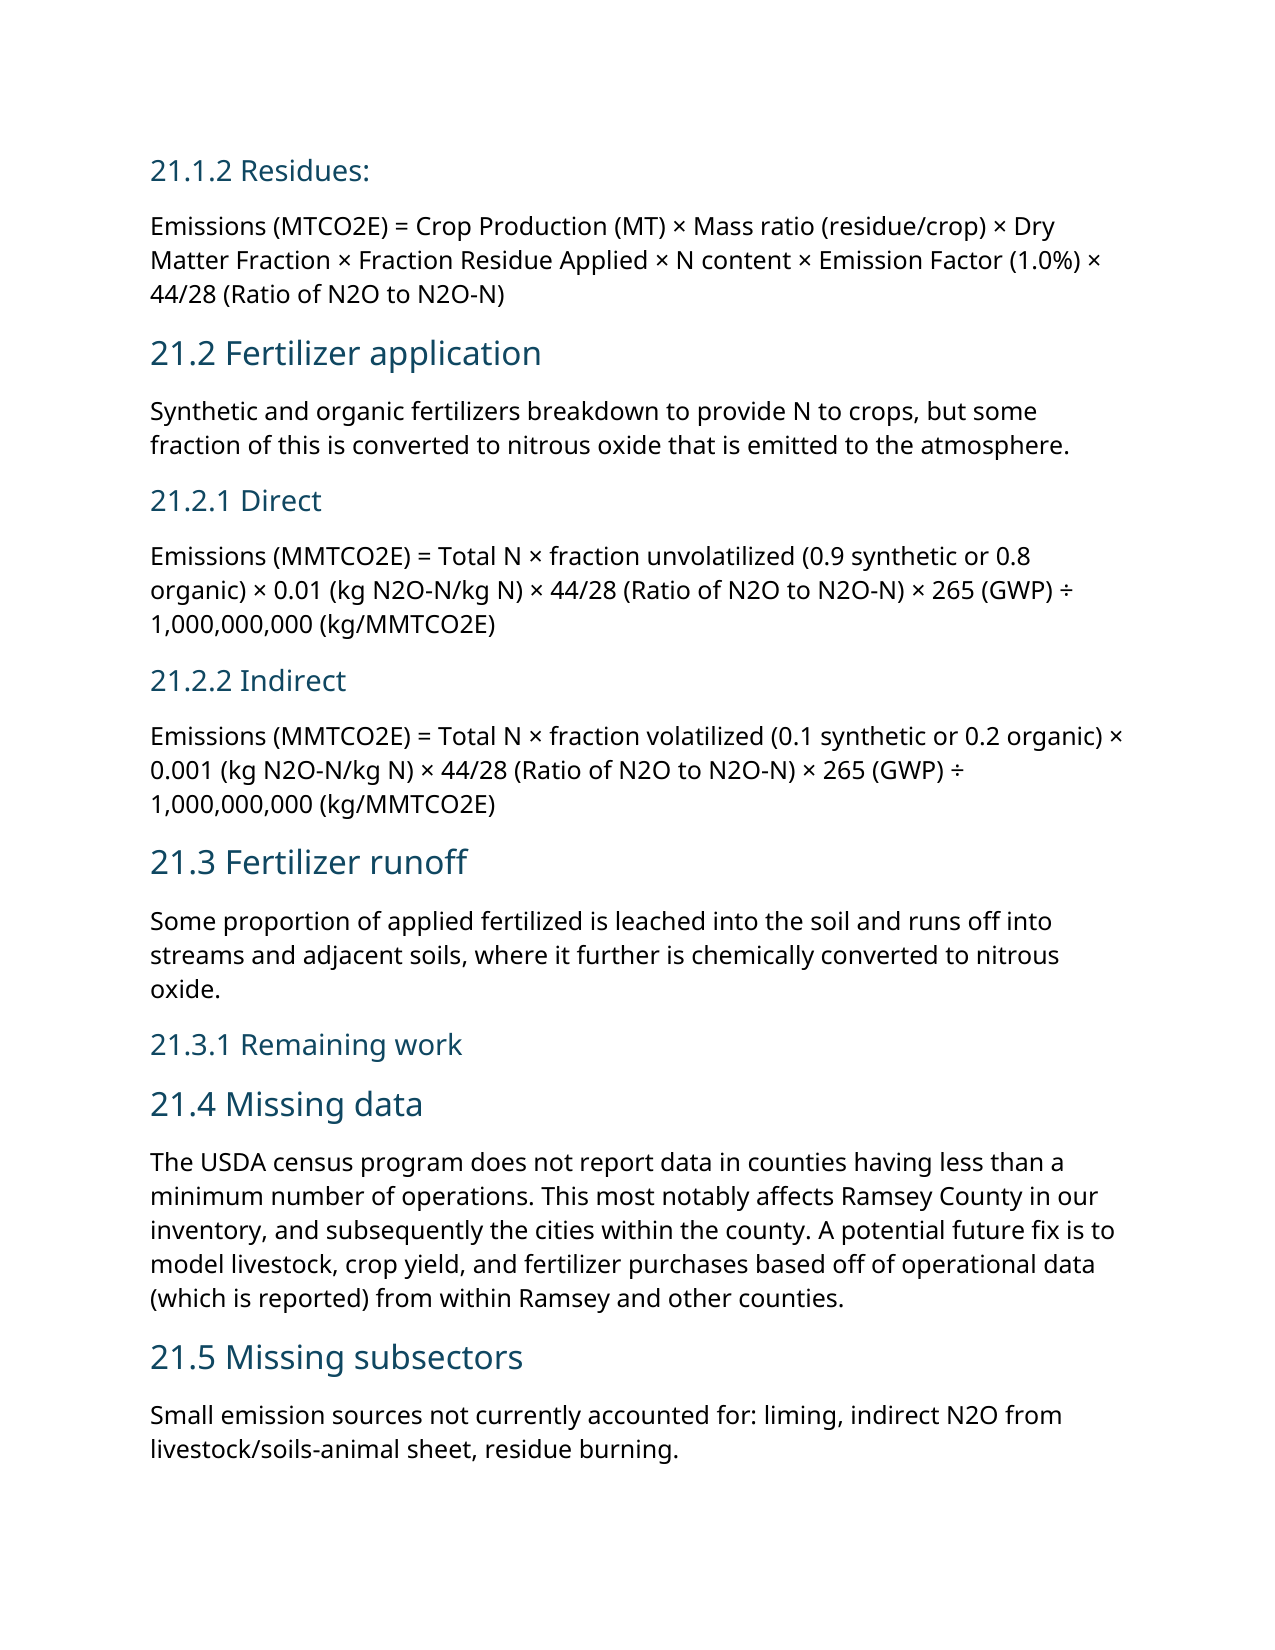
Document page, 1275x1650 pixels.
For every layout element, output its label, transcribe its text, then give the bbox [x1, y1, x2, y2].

subtitle 21.1.2 Residues: [150, 150, 1125, 190]
text Small emission sources not currently accounted for: liming, indirect N2O from livestock/soils-animal sheet, residue burning. [150, 1398, 1125, 1466]
text Emissions (MTCO2E) = Crop Production (MT) × Mass ratio (residue/crop) × Dry Matter Fraction × Fraction Residue Applied × N content × Emission Factor (1.0%) × 44/28 (Ratio of N2O to N2O-N) [150, 208, 1125, 311]
subtitle 21.4 Missing data [150, 1081, 1125, 1126]
text The USDA census program does not report data in counties having less than a minimum number of operations. This most notably affects Ramsey County in our inventory, and subsequently the cities within the county. A potential future fix is to model livestock, crop yield, and fertilizer purchases based off of operational data (which is reported) from within Ramsey and other counties. [150, 1145, 1125, 1315]
text Emissions (MMTCO2E) = Total N × fraction unvolatilized (0.9 synthetic or 0.8 organic) × 0.01 (kg N2O-N/kg N) × 44/28 (Ratio of N2O to N2O-N) × 265 (GWP) ÷ 1,000,000,000 (kg/MMTCO2E) [150, 539, 1125, 641]
subtitle 21.2.2 Indirect [150, 660, 1125, 699]
subtitle 21.5 Missing subsectors [150, 1334, 1125, 1379]
text Some proportion of applied fertilized is leached into the soil and runs off into streams and adjacent soils, where it further is chemically converted to nitrous oxide. [150, 903, 1125, 1006]
text Synthetic and organic fertilizers breakdown to provide N to crops, but some fraction of this is converted to nitrous oxide that is emitted to the atmosphere. [150, 393, 1125, 462]
subtitle 21.2.1 Direct [150, 480, 1125, 520]
subtitle 21.3.1 Remaining work [150, 1024, 1125, 1064]
subtitle 21.3 Fertilizer runoff [150, 839, 1125, 884]
text Emissions (MMTCO2E) = Total N × fraction volatilized (0.1 synthetic or 0.2 organic) × 0.001 (kg N2O-N/kg N) × 44/28 (Ratio of N2O to N2O-N) × 265 (GWP) ÷ 1,000,000,000 (kg/MMTCO2E) [150, 718, 1125, 820]
subtitle 21.2 Fertilizer application [150, 329, 1125, 375]
